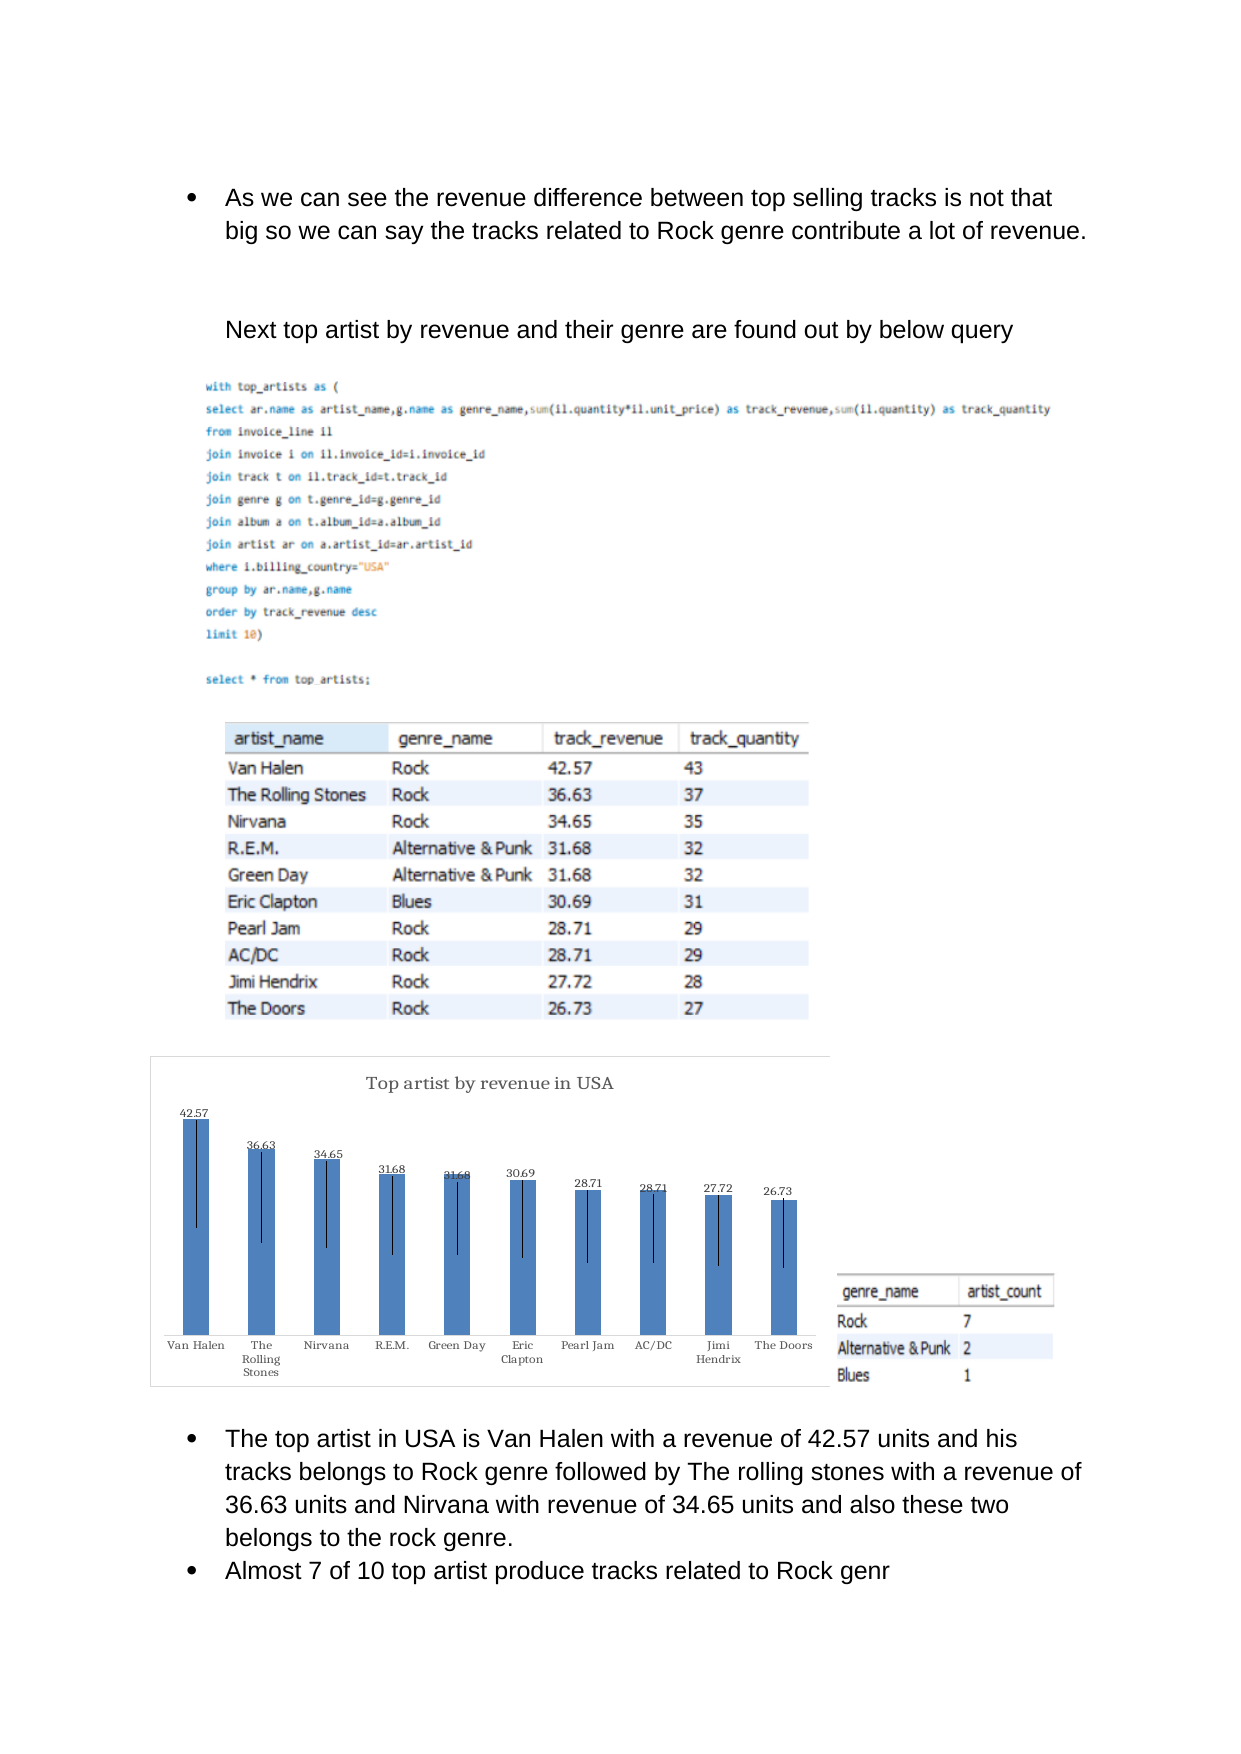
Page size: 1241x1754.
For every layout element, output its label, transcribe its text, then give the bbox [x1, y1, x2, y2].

list The top artist in USA is Van Halen with a revenue of 42.57 units and his tracks belongs to Rock genre followed by The rolling stones with a revenue of 36.63 units and Nirvana with revenue of 34.65 units and also these two belongs to the rock genre. [187, 1424, 1090, 1552]
picture [225, 722, 809, 1020]
list Almost 7 of 10 top artist produce tracks related to Rock genr [187, 1556, 1090, 1585]
text Next top artist by revenue and their genre are found out by below query [225, 315, 1090, 344]
list As we can see the revenue difference between top selling tracks is not that big so we can say the tracks related to Rock genre contribute a lot of revenue. [187, 183, 1090, 245]
picture [837, 1273, 1058, 1387]
picture [205, 381, 1055, 685]
